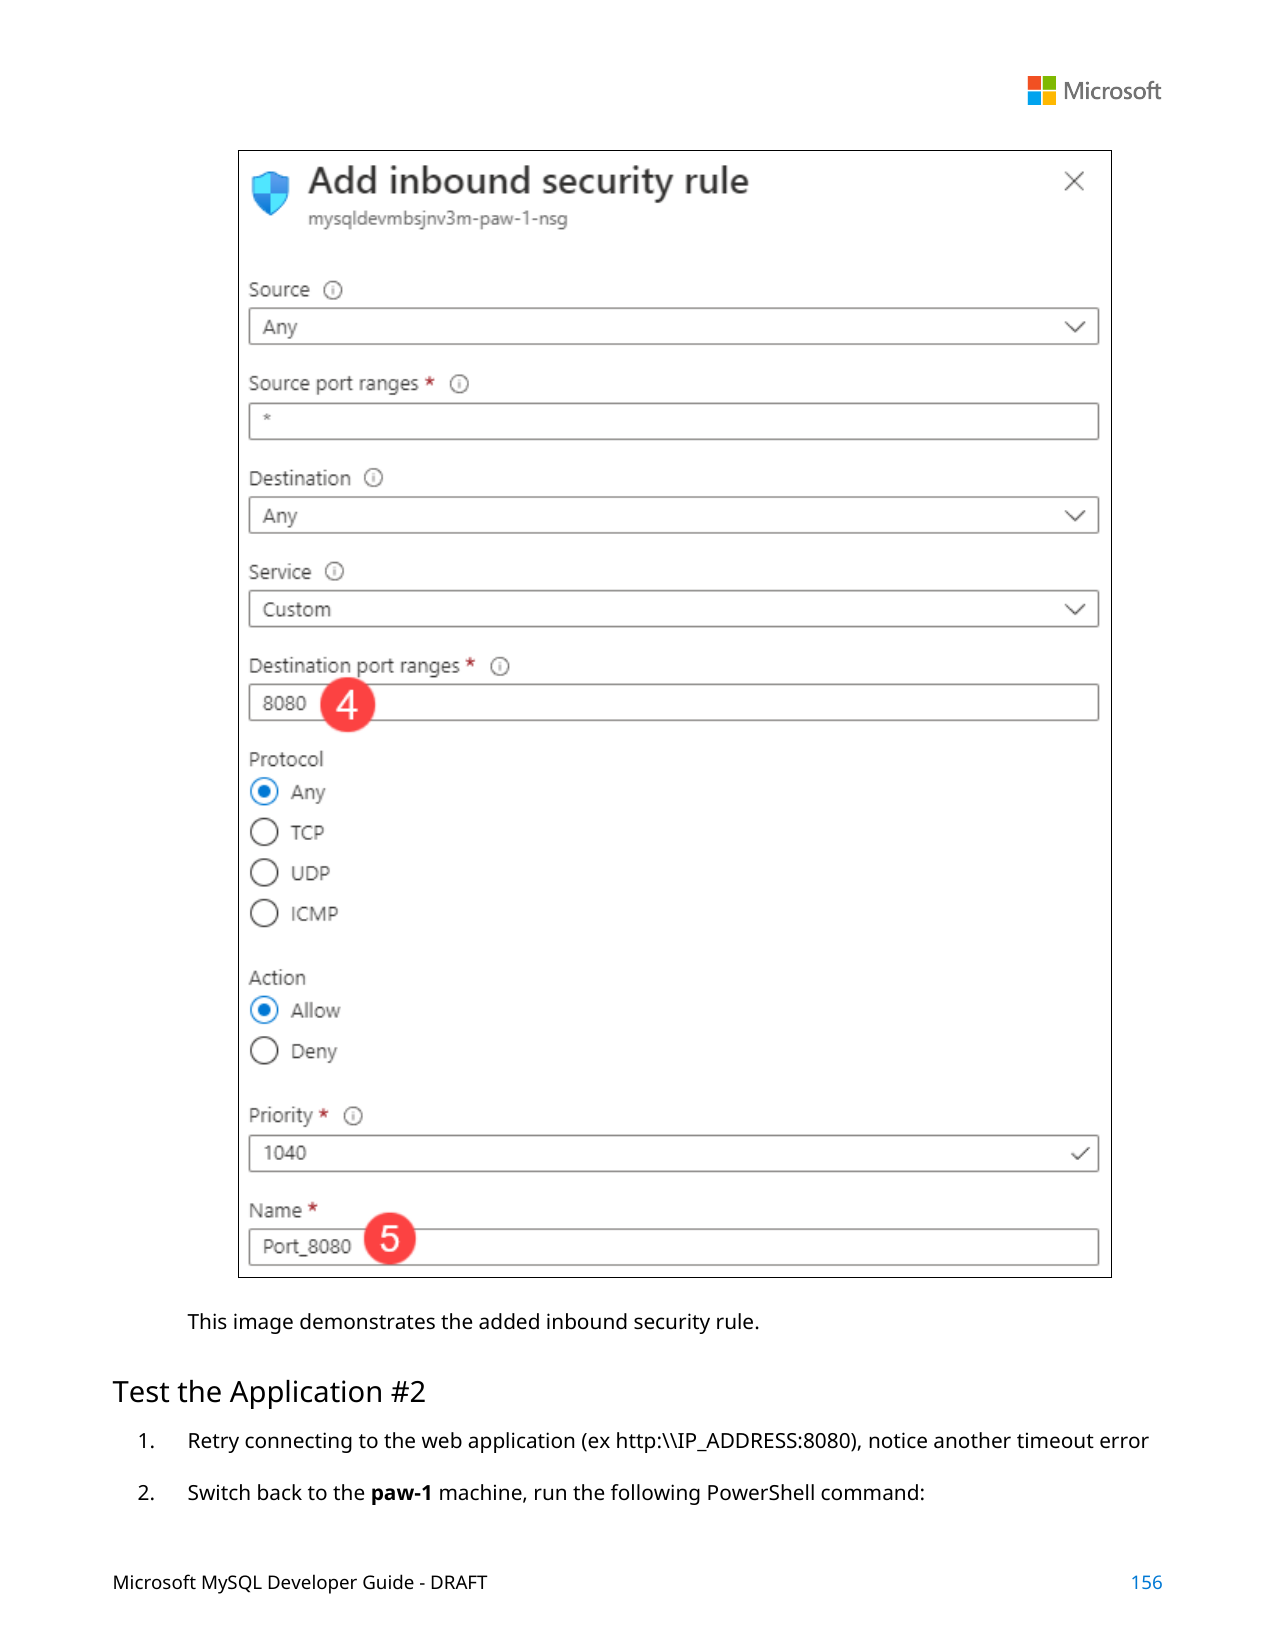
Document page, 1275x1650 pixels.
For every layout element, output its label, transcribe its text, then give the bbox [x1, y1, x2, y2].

picture [1026, 75, 1163, 107]
list This image demonstrates the added inbound security rule. [137, 1307, 1162, 1336]
picture [239, 151, 1111, 1277]
list Retry connecting to the web application (ex http:\\IP_ADDRESS:8080), notice another timeout error [137, 1427, 1162, 1455]
list Switch back to the paw-1 machine, run the following PowerShell command: [137, 1478, 1162, 1506]
subtitle Test the Application #2 [112, 1371, 1162, 1411]
